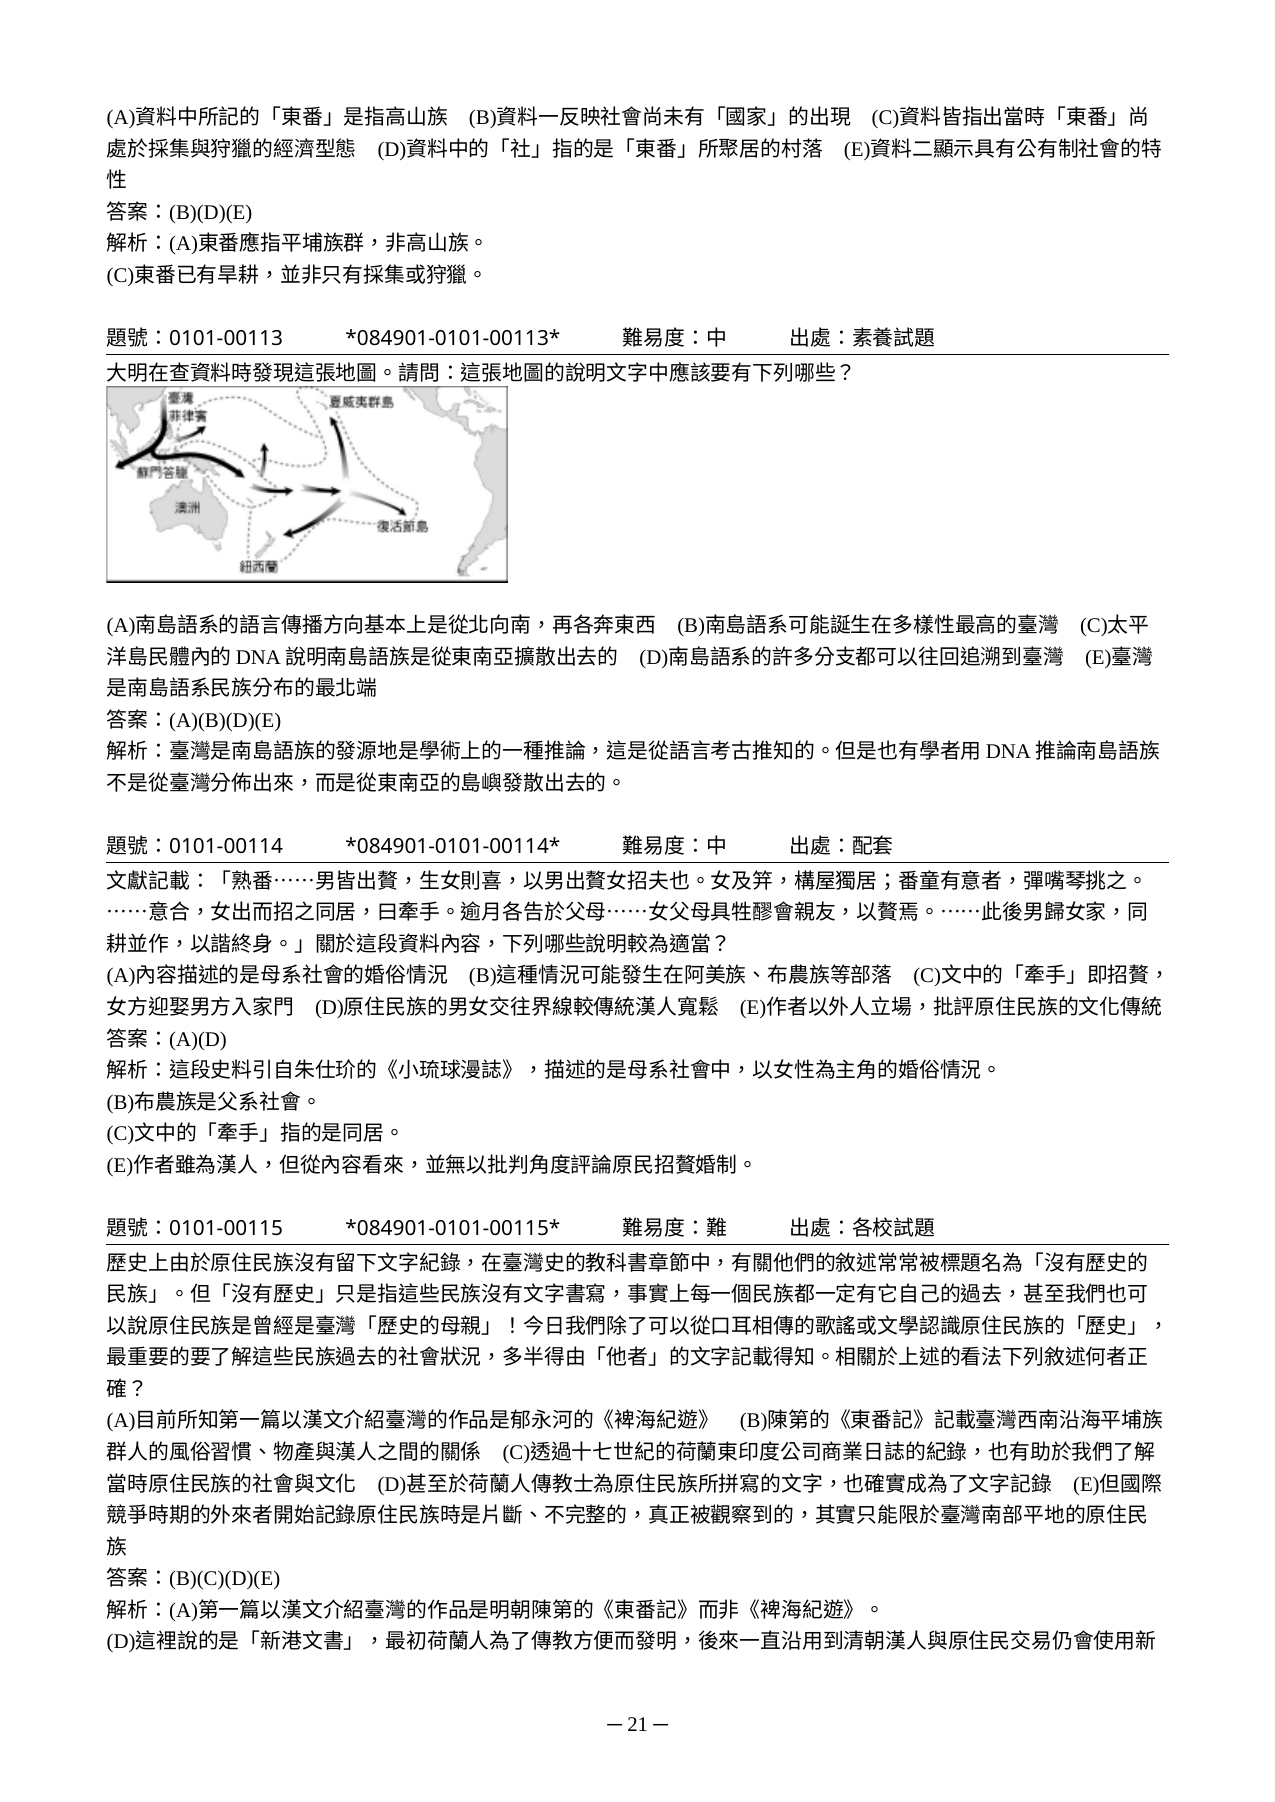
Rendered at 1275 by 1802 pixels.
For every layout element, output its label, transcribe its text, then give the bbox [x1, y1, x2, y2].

text 大明在查資料時發現這張地圖。請問：這張地圖的說明文字中應該要有下列哪些？ (A)南島語系的語言傳播方向基本上是從北向南，再各奔東西 (B)南島語系可能誕生在多樣性最高的臺灣 (C)太平洋島民體內的DNA說明南島語族是從東南亞擴散出去的 (D)南島語系的許多分支都可以往回追溯到臺灣 (E)臺灣是南島語系民族分布的最北端 [106, 355, 1169, 702]
text 解析：這段史料引自朱仕玠的《小琉球漫誌》，描述的是母系社會中，以女性為主角的婚俗情況。 (B)布農族是父系社會。 (C)文中的「牽手」指的是同居。 (E)作者雖為漢人，但從內容看來，並無以批判角度評論原民招贅婚制。 [106, 1053, 1169, 1179]
text 題號：0101-00113 *084901-0101-00113* 難易度：中 出處：素養試題 [106, 321, 1169, 354]
text 答案：(B)(D)(E) [106, 194, 1169, 226]
text 答案：(A)(D) [106, 1021, 1169, 1053]
text 文獻記載：「熟番……男皆出贅，生女則喜，以男出贅女招夫也。女及笄，構屋獨居；番童有意者，彈嘴琴挑之。……意合，女出而招之同居，曰牽手。逾月各告於父母……女父母具牲醪會親友，以贅焉。……此後男歸女家，同耕並作，以諧終身。」關於這段資料內容，下列哪些說明較為適當？ (A)內容描述的是母系社會的婚俗情況 (B)這種情況可能發生在阿美族、布農族等部落 (C)文中的「牽手」即招贅，女方迎娶男方入家門 (D)原住民族的男女交往界線較傳統漢人寬鬆 (E)作者以外人立場，批評原住民族的文化傳統 [106, 863, 1169, 1021]
text 歷史上由於原住民族沒有留下文字紀錄，在臺灣史的教科書章節中，有關他們的敘述常常被標題名為「沒有歷史的民族」。但「沒有歷史」只是指這些民族沒有文字書寫，事實上每一個民族都一定有它自己的過去，甚至我們也可以說原住民族是曾經是臺灣「歷史的母親」！今日我們除了可以從口耳相傳的歌謠或文學認識原住民族的「歷史」，最重要的要了解這些民族過去的社會狀況，多半得由「他者」的文字記載得知。相關於上述的看法下列敘述何者正確？ (A)目前所知第一篇以漢文介紹臺灣的作品是郁永河的《裨海紀遊》 (B)陳第的《東番記》記載臺灣西南沿海平埔族群人的風俗習慣、物產與漢人之間的關係 (C)透過十七世紀的荷蘭東印度公司商業日誌的紀錄，也有助於我們了解當時原住民族的社會與文化 (D)甚至於荷蘭人傳教士為原住民族所拼寫的文字，也確實成為了文字記錄 (E)但國際競爭時期的外來者開始記錄原住民族時是片斷、不完整的，真正被觀察到的，其實只能限於臺灣南部平地的原住民族 [106, 1245, 1169, 1561]
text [106, 1592, 1169, 1656]
text 題號：0101-00114 *084901-0101-00114* 難易度：中 出處：配套 [106, 829, 1169, 862]
text 解析：臺灣是南島語族的發源地是學術上的一種推論，這是從語言考古推知的。但是也有學者用DNA推論南島語族不是從臺灣分佈出來，而是從東南亞的島嶼發散出去的。 [106, 734, 1169, 797]
text 解析：(A)東番應指平埔族群，非高山族。 (C)東番已有旱耕，並非只有採集或狩獵。 [106, 226, 1169, 289]
text 答案：(A)(B)(D)(E) [106, 702, 1169, 734]
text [106, 100, 1169, 194]
text 答案：(B)(C)(D)(E) [106, 1561, 1169, 1592]
text 題號：0101-00115 *084901-0101-00115* 難易度：難 出處：各校試題 [106, 1211, 1169, 1244]
